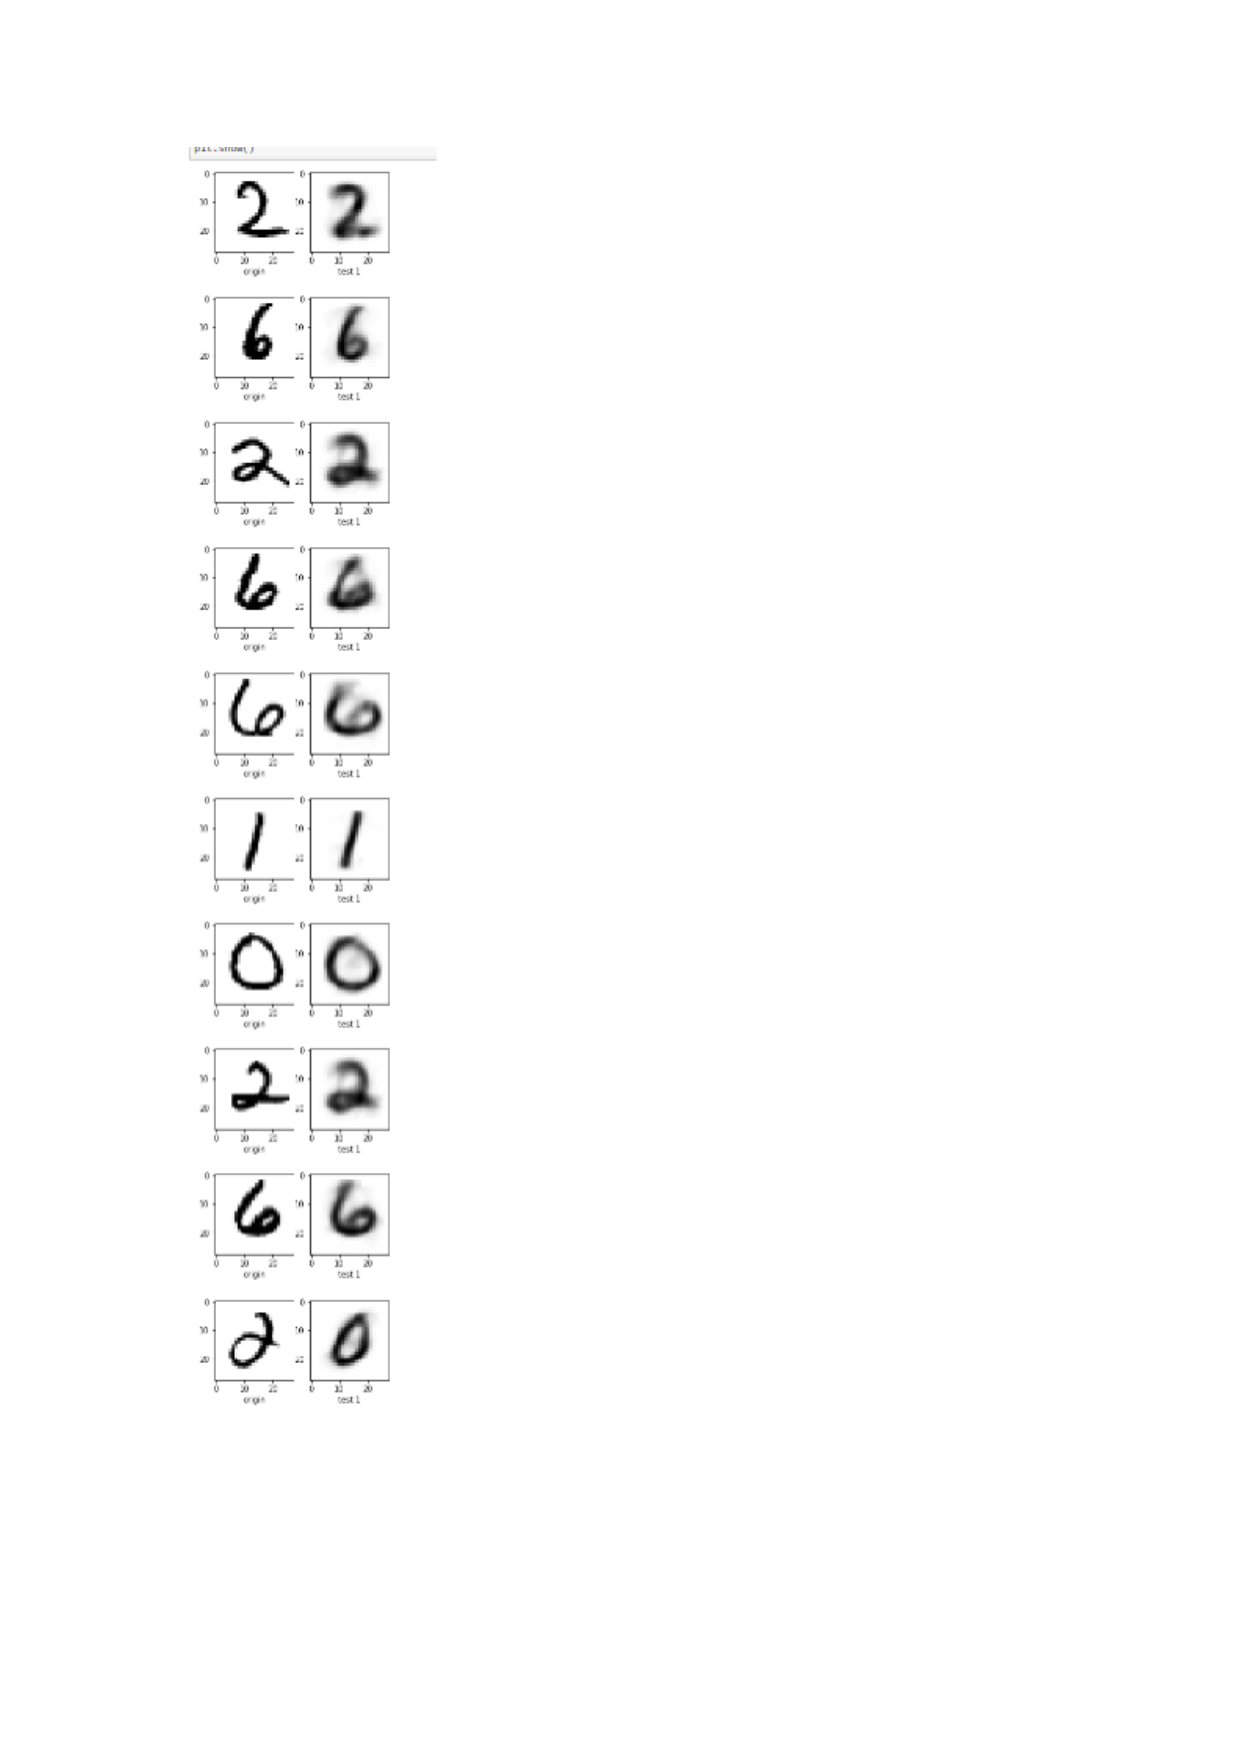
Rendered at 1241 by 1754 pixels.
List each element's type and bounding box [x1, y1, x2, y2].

picture [147, 147, 437, 1413]
